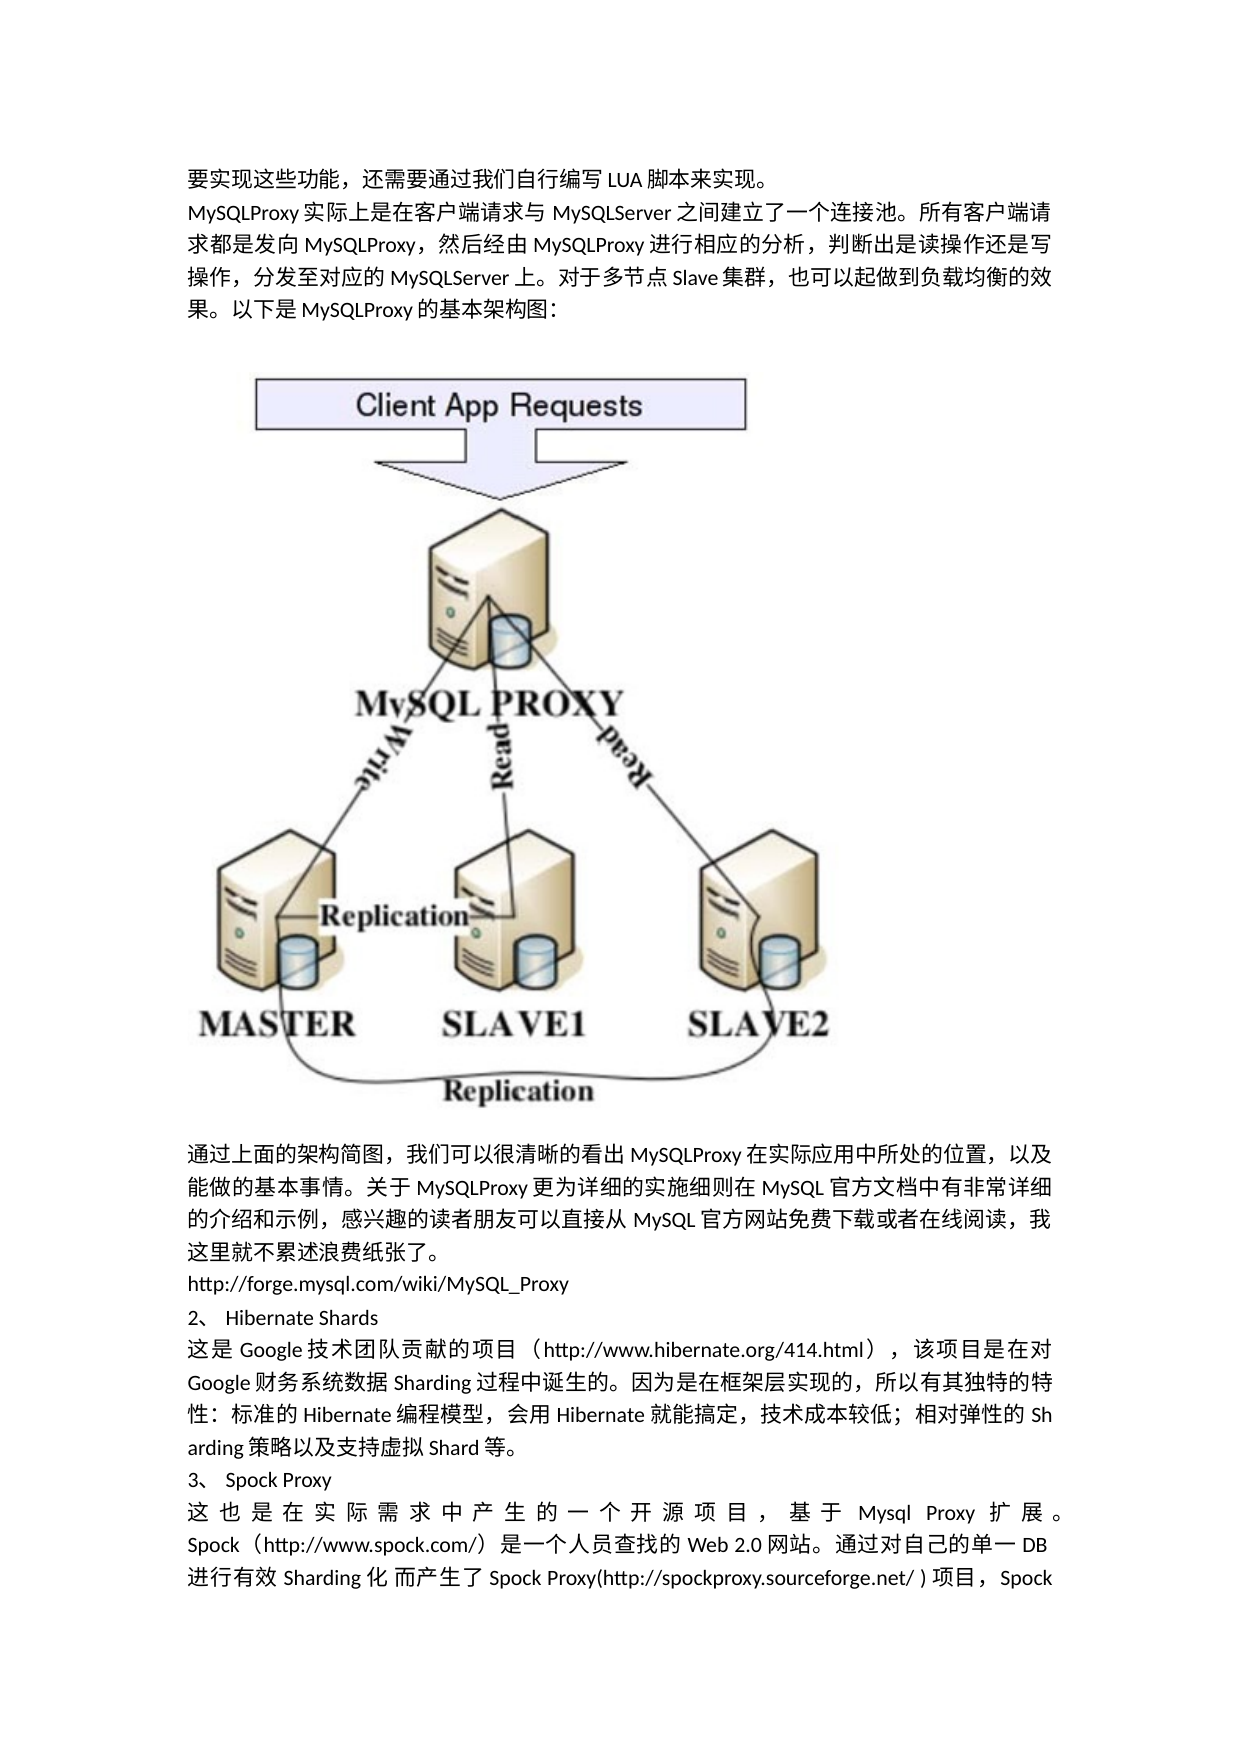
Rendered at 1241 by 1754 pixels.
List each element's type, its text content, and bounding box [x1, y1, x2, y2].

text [187, 162, 1053, 194]
text 这是 Google 技术团队贡献的项目（http://www.hibernate.org/414.html），该项目是在对Google 财务系统数据 Sharding 过程中诞生的。因为是在框架层实现的，所以有其独特的特性：标准的 Hibernate 编程模型，会用 Hibernate 就能搞定，技术成本较低；相对弹性的 Sharding 策略以及支持虚拟 Shard 等。 [187, 1332, 1053, 1462]
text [187, 1494, 1053, 1592]
text 3、 Spock Proxy [187, 1462, 1053, 1494]
text MySQLProxy实际上是在客户端请求与MySQLServer之间建立了一个连接池。所有客户端请求都是发向MySQLProxy，然后经由MySQLProxy进行相应的分析，判断出是读操作还是写操作，分发至对应的MySQLServer上。对于多节点Slave集群，也可以起做到负载均衡的效果。以下是MySQLProxy的基本架构图： [187, 194, 1053, 324]
picture [187, 372, 844, 1122]
text http://forge.mysql.com/wiki/MySQL_Proxy [187, 1267, 1053, 1299]
text 通过上面的架构简图，我们可以很清晰的看出MySQLProxy在实际应用中所处的位置，以及能做的基本事情。关于MySQLProxy更为详细的实施细则在MySQL官方文档中有非常详细的介绍和示例，感兴趣的读者朋友可以直接从MySQL官方网站免费下载或者在线阅读，我这里就不累述浪费纸张了。 [187, 1137, 1053, 1267]
text 2、 Hibernate Shards [187, 1299, 1053, 1332]
